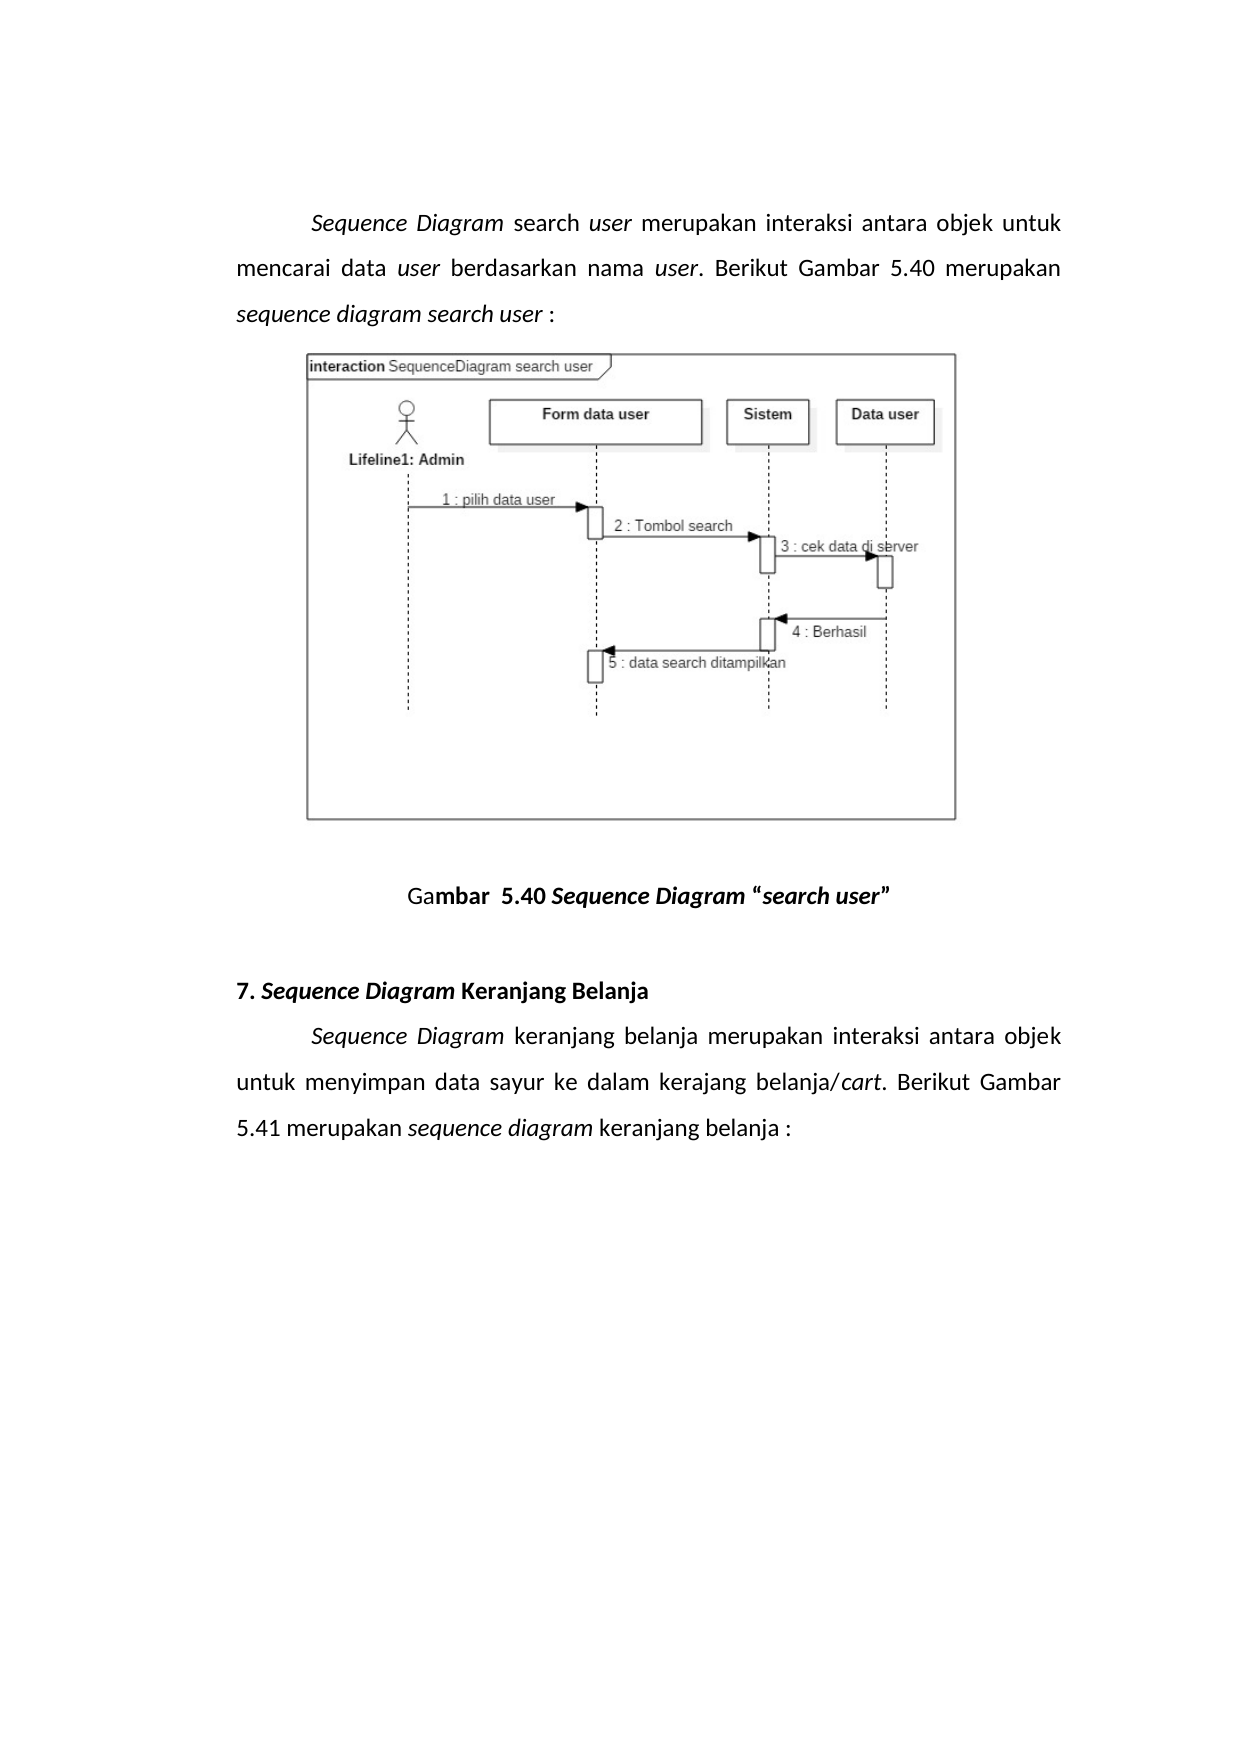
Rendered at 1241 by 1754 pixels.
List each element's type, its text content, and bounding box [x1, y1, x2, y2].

text Sequence Diagram search user merupakan interaksi antara objek untuk mencarai data user berdasarkan nama user. Berikut Gambar 5.40 merupakan sequence diagram search user : [236, 207, 1061, 329]
text 7. Sequence Diagram Keranjang Belanja [236, 975, 1061, 1005]
picture [296, 343, 1001, 865]
subtitle Gambar 5.40 Sequence Diagram “search user” [236, 880, 1061, 911]
text Sequence Diagram keranjang belanja merupakan interaksi antara objek untuk menyimpan data sayur ke dalam kerajang belanja/cart. Berikut Gambar 5.41 merupakan sequence diagram keranjang belanja : [236, 1021, 1061, 1142]
